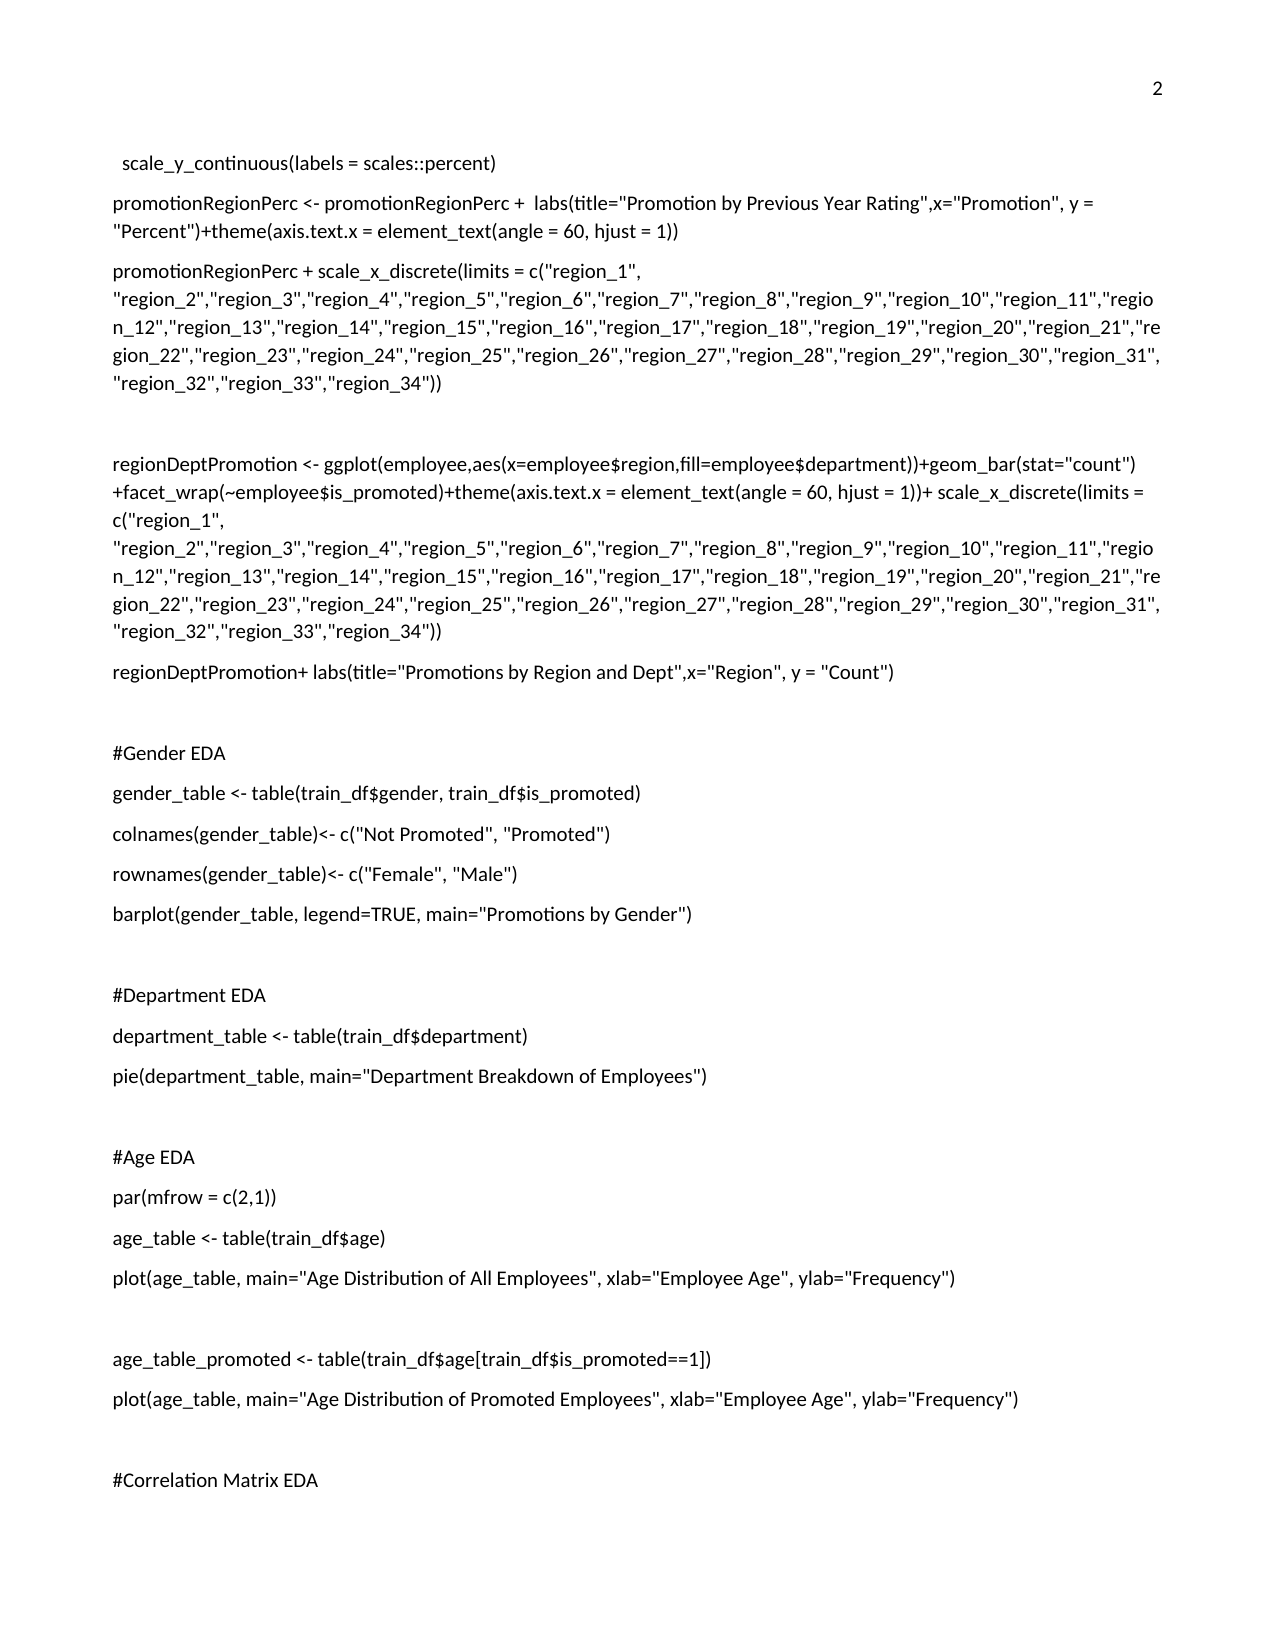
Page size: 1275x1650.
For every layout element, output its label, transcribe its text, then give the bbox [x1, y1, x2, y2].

text regionDeptPromotion <- ggplot(employee,aes(x=employee$region,fill=employee$department))+geom_bar(stat="count")+facet_wrap(~employee$is_promoted)+theme(axis.text.x = element_text(angle = 60, hjust = 1))+ scale_x_discrete(limits = c("region_1", "region_2","region_3","region_4","region_5","region_6","region_7","region_8","region_9","region_10","region_11","region_12","region_13","region_14","region_15","region_16","region_17","region_18","region_19","region_20","region_21","region_22","region_23","region_24","region_25","region_26","region_27","region_28","region_29","region_30","region_31","region_32","region_33","region_34")) [112, 451, 1162, 644]
text colnames(gender_table)<- c("Not Promoted", "Promoted") [112, 821, 1162, 846]
text #Department EDA [112, 982, 1162, 1008]
text promotionRegionPerc <- promotionRegionPerc + labs(title="Promotion by Previous Year Rating",x="Promotion", y = "Percent")+theme(axis.text.x = element_text(angle = 60, hjust = 1)) [112, 190, 1162, 244]
text plot(age_table, main="Age Distribution of All Employees", xlab="Employee Age", ylab="Frequency") [112, 1265, 1162, 1291]
text pie(department_table, main="Department Breakdown of Employees") [112, 1063, 1162, 1089]
text #Correlation Matrix EDA [112, 1467, 1162, 1493]
text age_table <- table(train_df$age) [112, 1225, 1162, 1250]
text rownames(gender_table)<- c("Female", "Male") [112, 861, 1162, 887]
text promotionRegionPerc + scale_x_discrete(limits = c("region_1", "region_2","region_3","region_4","region_5","region_6","region_7","region_8","region_9","region_10","region_11","region_12","region_13","region_14","region_15","region_16","region_17","region_18","region_19","region_20","region_21","region_22","region_23","region_24","region_25","region_26","region_27","region_28","region_29","region_30","region_31","region_32","region_33","region_34")) [112, 259, 1162, 396]
text #Age EDA [112, 1144, 1162, 1169]
text par(mfrow = c(2,1)) [112, 1184, 1162, 1210]
text plot(age_table, main="Age Distribution of Promoted Employees", xlab="Employee Age", ylab="Frequency") [112, 1387, 1162, 1412]
text scale_y_continuous(labels = scales::percent) [112, 150, 1162, 175]
text #Gender EDA [112, 740, 1162, 765]
text department_table <- table(train_df$department) [112, 1023, 1162, 1048]
text barplot(gender_table, legend=TRUE, main="Promotions by Gender") [112, 902, 1162, 927]
text regionDeptPromotion+ labs(title="Promotions by Region and Dept",x="Region", y = "Count") [112, 659, 1162, 684]
text age_table_promoted <- table(train_df$age[train_df$is_promoted==1]) [112, 1346, 1162, 1372]
text gender_table <- table(train_df$gender, train_df$is_promoted) [112, 780, 1162, 806]
